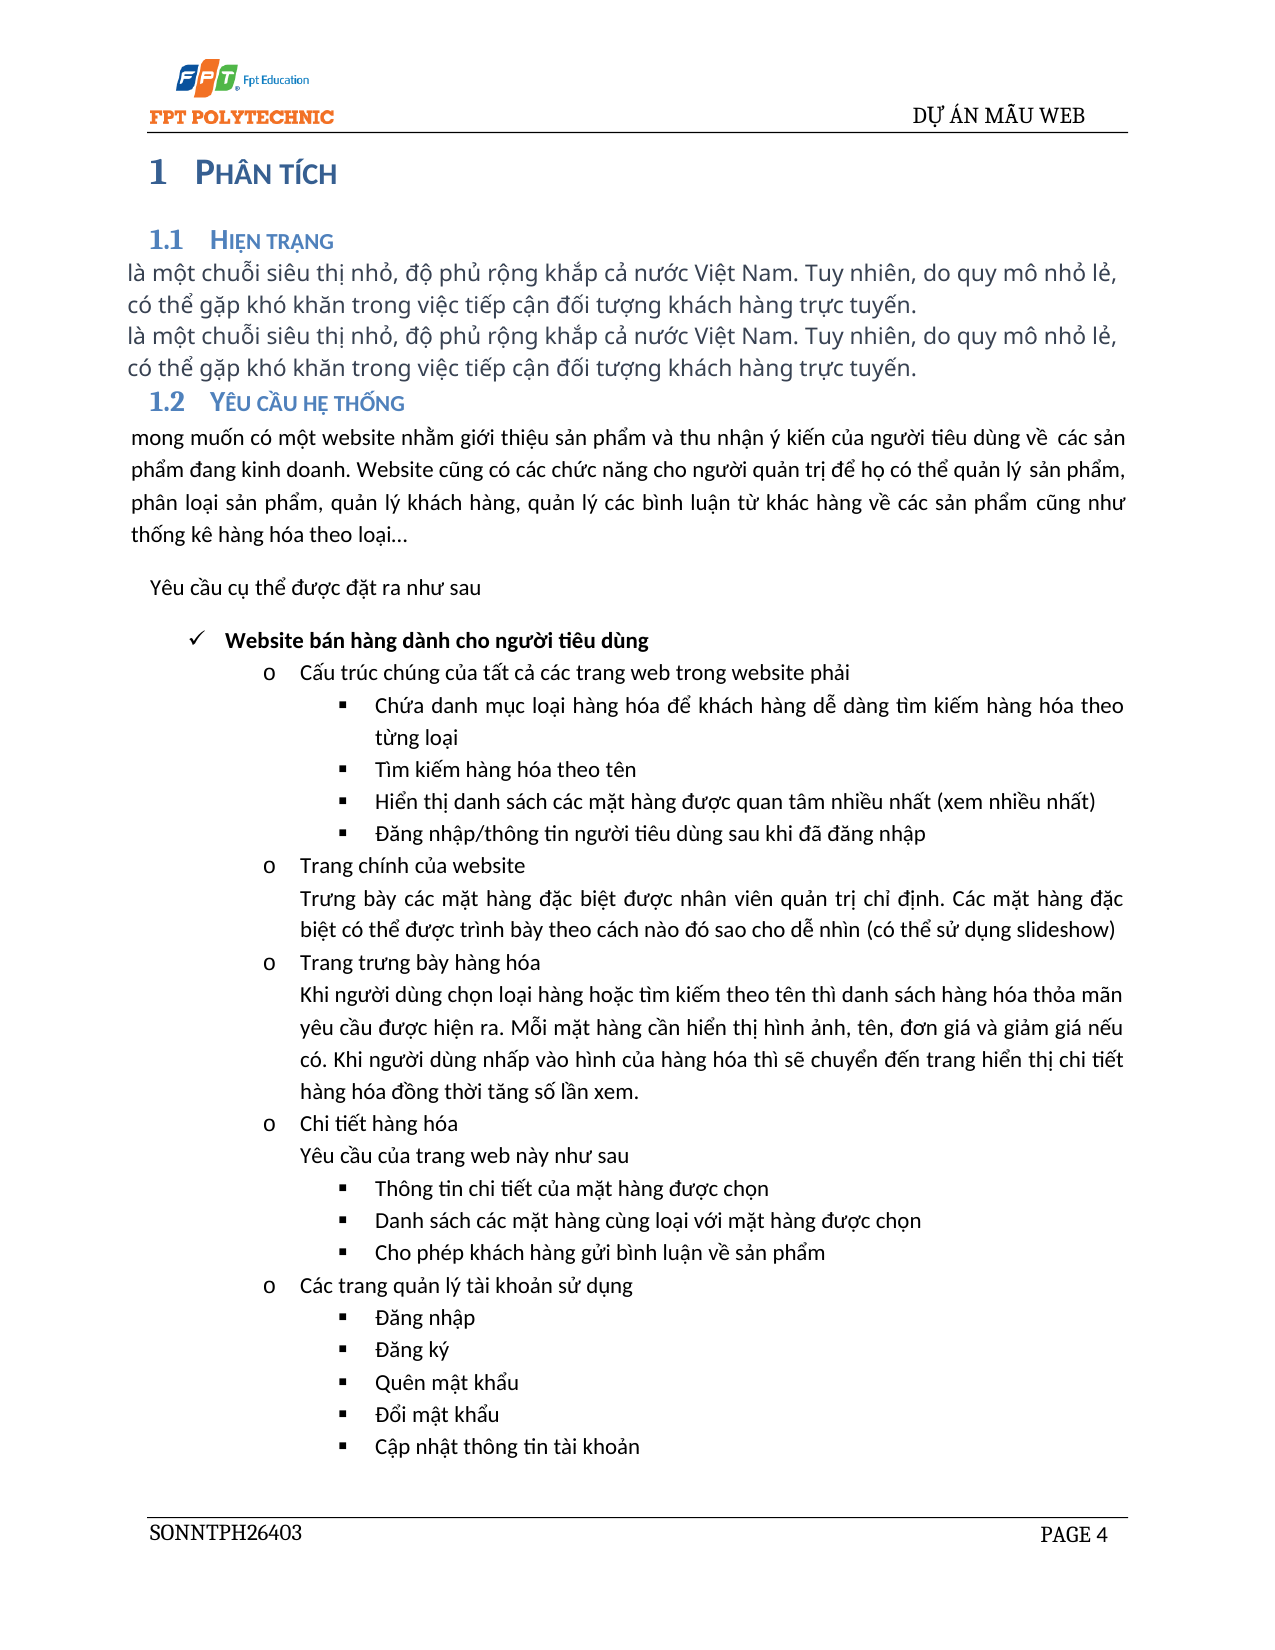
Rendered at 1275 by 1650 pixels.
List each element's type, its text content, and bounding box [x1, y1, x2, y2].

list Đổi mật khẩu [337, 1400, 1148, 1428]
list Cập nhật thông tin tài khoản [337, 1432, 1148, 1460]
picture [150, 59, 334, 124]
text Khi người dùng chọn loại hàng hoặc tìm kiếm theo tên thì danh sách hàng hóa thỏa mãn yêu cầu được hiện ra. Mỗi mặt hàng cần hiển thị hình ảnh, tên, đơn giá và giảm giá nếu có. Khi người dùng nhấp vào hình của hàng hóa thì sẽ chuyển đến trang hiển thị chi tiết hàng hóa đồng thời tăng số lần xem. [300, 980, 1126, 1105]
subtitle HIỆN TRẠNG [150, 221, 1148, 257]
text Trưng bày các mặt hàng đặc biệt được nhân viên quản trị chỉ định. Các mặt hàng đặc biệt có thể được trình bày theo cách nào đó sao cho dễ nhìn (có thể sử dụng slideshow) [300, 884, 1148, 944]
list Danh sách các mặt hàng cùng loại với mặt hàng được chọn [337, 1206, 1148, 1234]
text Yêu cầu của trang web này như sau [300, 1142, 1148, 1170]
list Chi tiết hàng hóa [262, 1109, 1148, 1138]
list Đăng nhập [337, 1303, 1148, 1331]
text mong muốn có một website nhằm giới thiệu sản phẩm và thu nhận ý kiến của người tiêu dùng về các sản phẩm đang kinh doanh. Website cũng có các chức năng cho người quản trị để họ có thể quản lý sản phẩm, phân loại sản phẩm, quản lý khách hàng, quản lý các bình luận từ khác hàng về các sản phẩm cũng như thống kê hàng hóa theo loại… [131, 423, 1126, 548]
list Cấu trúc chúng của tất cả các trang web trong website phải [262, 658, 1148, 688]
list Chứa danh mục loại hàng hóa để khách hàng dễ dàng tìm kiếm hàng hóa theo từng loại [337, 691, 1125, 751]
list Trang trưng bày hàng hóa [262, 948, 1148, 977]
subtitle Website bán hàng dành cho người tiêu dùng [187, 626, 1148, 654]
text Yêu cầu cụ thể được đặt ra như sau [150, 573, 1148, 601]
list Trang chính của website [262, 851, 1148, 881]
subtitle YÊU CẦU HỆ THỐNG [150, 383, 1148, 418]
list Hiển thị danh sách các mặt hàng được quan tâm nhiều nhất (xem nhiều nhất) [337, 787, 1148, 815]
list Đăng nhập/thông tin người tiêu dùng sau khi đã đăng nhập [337, 819, 1148, 847]
list Thông tin chi tiết của mặt hàng được chọn [337, 1174, 1148, 1202]
list Các trang quản lý tài khoản sử dụng [262, 1271, 1148, 1300]
list Cho phép khách hàng gửi bình luận về sản phẩm [337, 1238, 1148, 1266]
list Đăng ký [337, 1335, 1148, 1363]
text là một chuỗi siêu thị nhỏ, độ phủ rộng khắp cả nước Việt Nam. Tuy nhiên, do quy mô nhỏ lẻ, có thể gặp khó khăn trong việc tiếp cận đối tượng khách hàng trực tuyến. [127, 257, 1148, 320]
list Tìm kiếm hàng hóa theo tên [337, 755, 1148, 783]
subtitle PHÂN TÍCH [150, 148, 1148, 194]
text là một chuỗi siêu thị nhỏ, độ phủ rộng khắp cả nước Việt Nam. Tuy nhiên, do quy mô nhỏ lẻ, có thể gặp khó khăn trong việc tiếp cận đối tượng khách hàng trực tuyến. [127, 320, 1148, 383]
list Quên mật khẩu [337, 1368, 1148, 1396]
